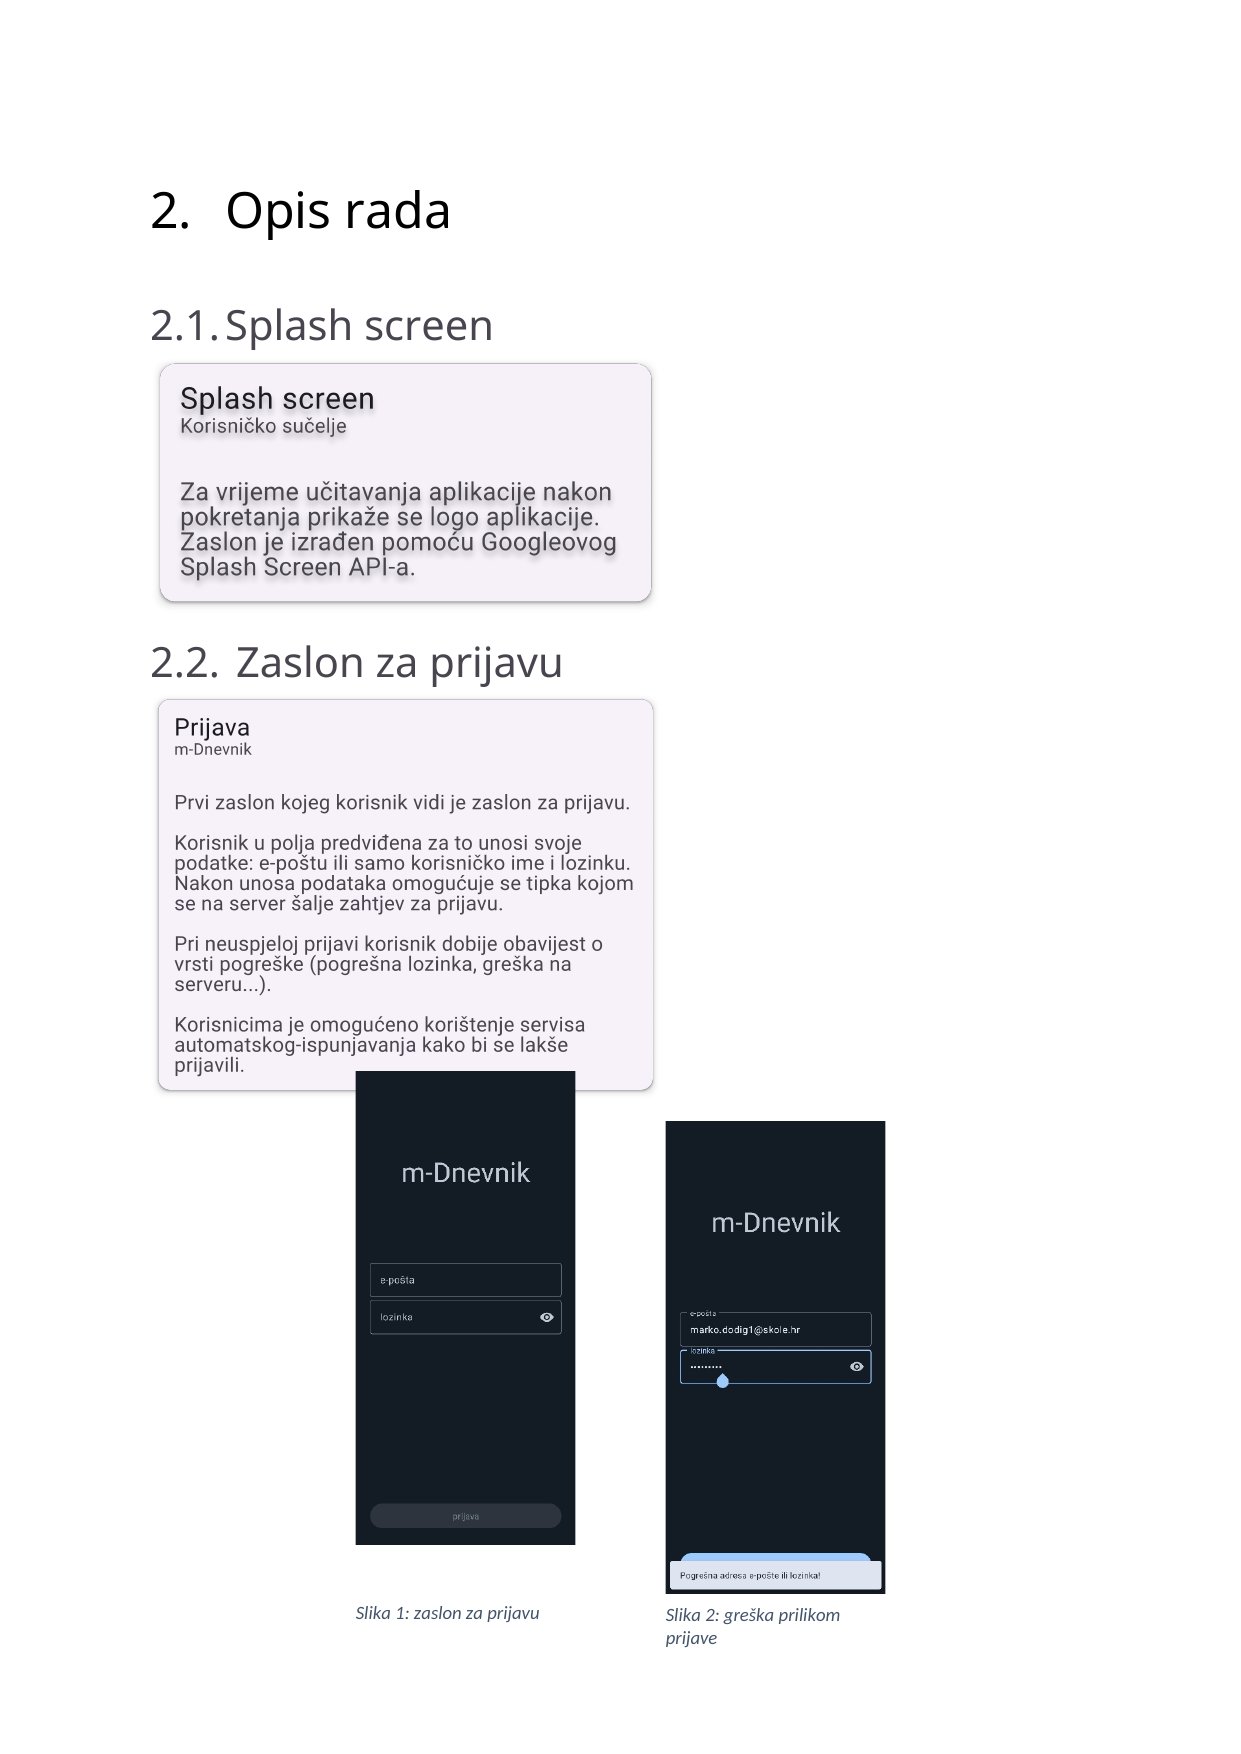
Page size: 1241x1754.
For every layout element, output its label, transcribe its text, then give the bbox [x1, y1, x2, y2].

subtitle Opis rada [150, 175, 1090, 243]
subtitle Splash screen [150, 295, 1090, 352]
picture [150, 356, 661, 614]
picture [150, 693, 661, 1545]
subtitle Zaslon za prijavu [150, 632, 1090, 689]
picture [665, 1121, 886, 1594]
